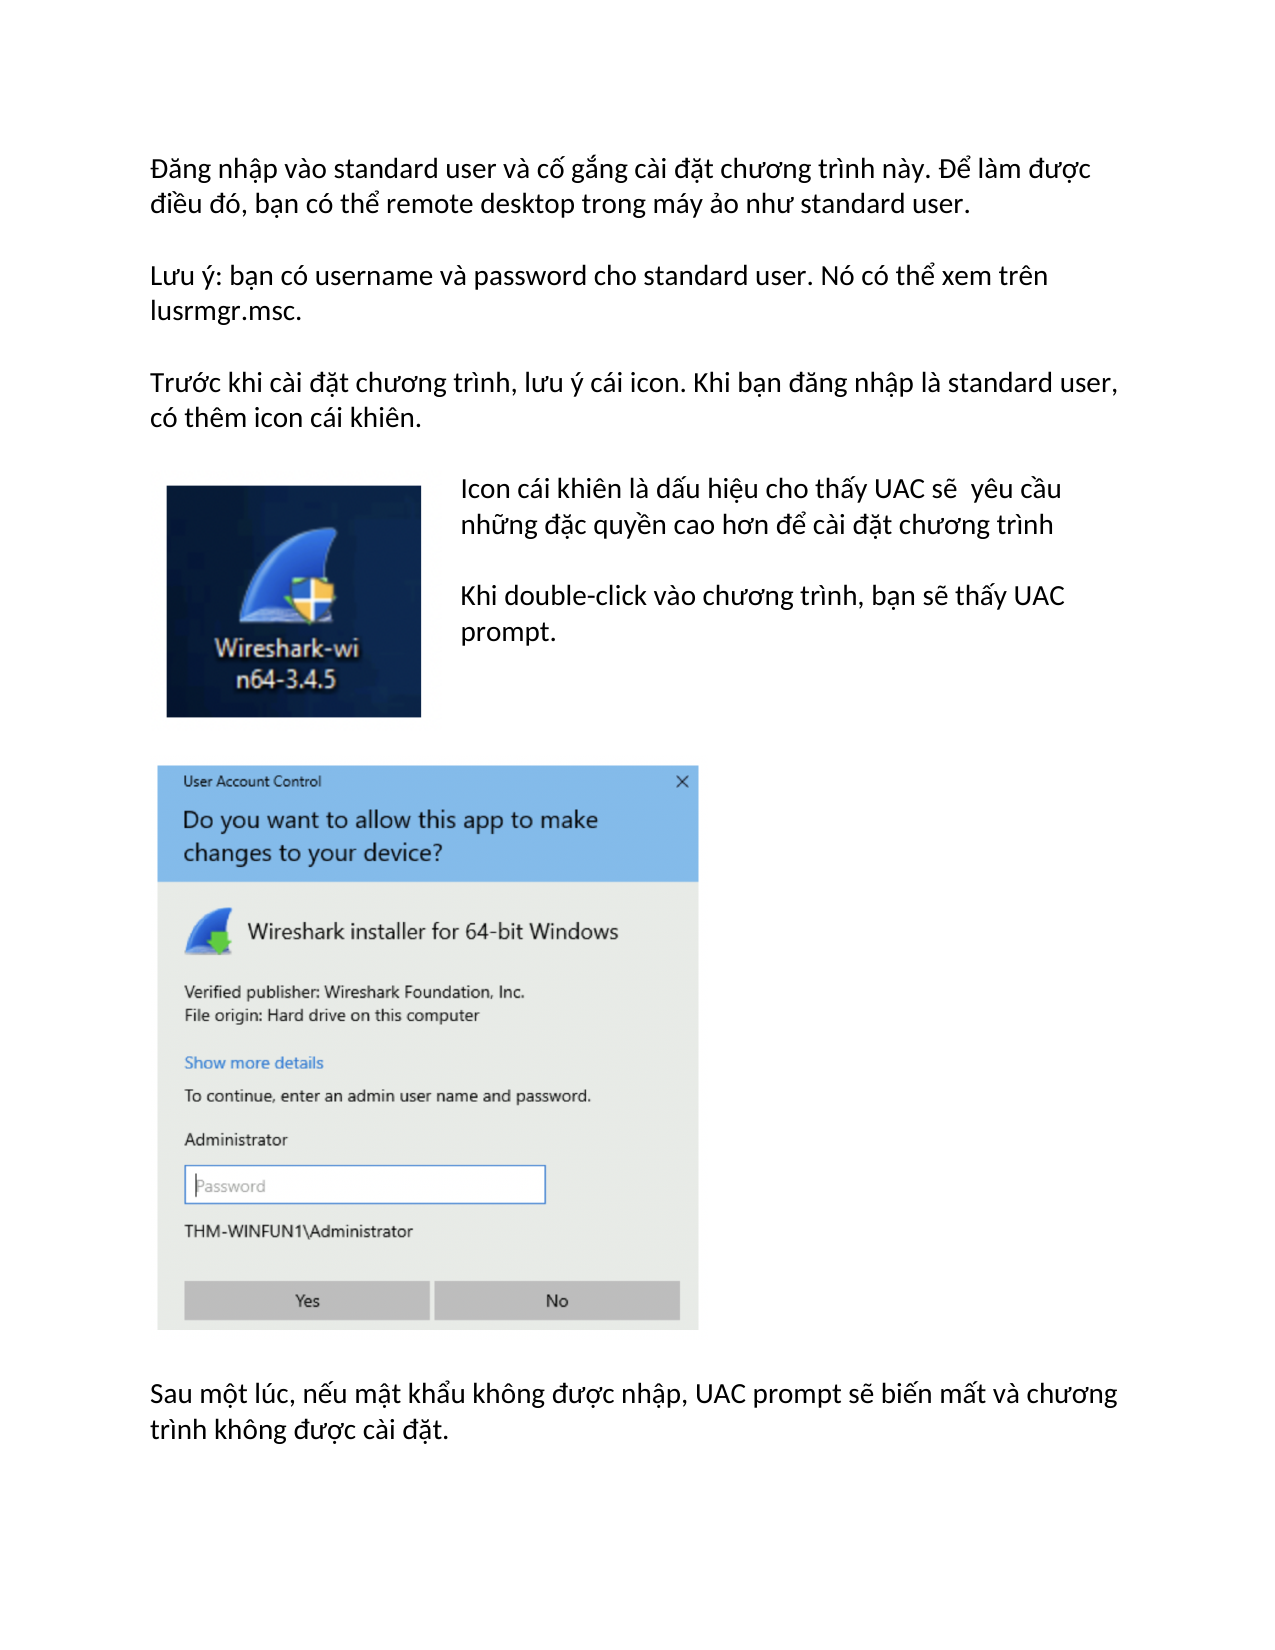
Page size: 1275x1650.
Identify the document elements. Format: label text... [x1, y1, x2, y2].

picture [150, 755, 709, 1340]
text Khi double-click vào chương trình, bạn sẽ thấy UAC prompt. [442, 577, 1125, 649]
text Lưu ý: bạn có username và password cho standard user. Nó có thể xem trên lusrmgr.msc. [150, 257, 1125, 328]
text Sau một lúc, nếu mật khẩu không được nhập, UAC prompt sẽ biến mất và chương trình không được cài đặt. [150, 1375, 1125, 1446]
text Đăng nhập vào standard user và cố gắng cài đặt chương trình này. Để làm được điều đó, bạn có thể remote desktop trong máy ảo như standard user. [150, 150, 1125, 221]
text Icon cái khiên là dấu hiệu cho thấy UAC sẽ yêu cầu những đặc quyền cao hơn để cài đặt chương trình [442, 471, 1125, 542]
text Trước khi cài đặt chương trình, lưu ý cái icon. Khi bạn đăng nhập là standard user, có thêm icon cái khiên. [150, 364, 1125, 435]
picture [150, 470, 442, 731]
